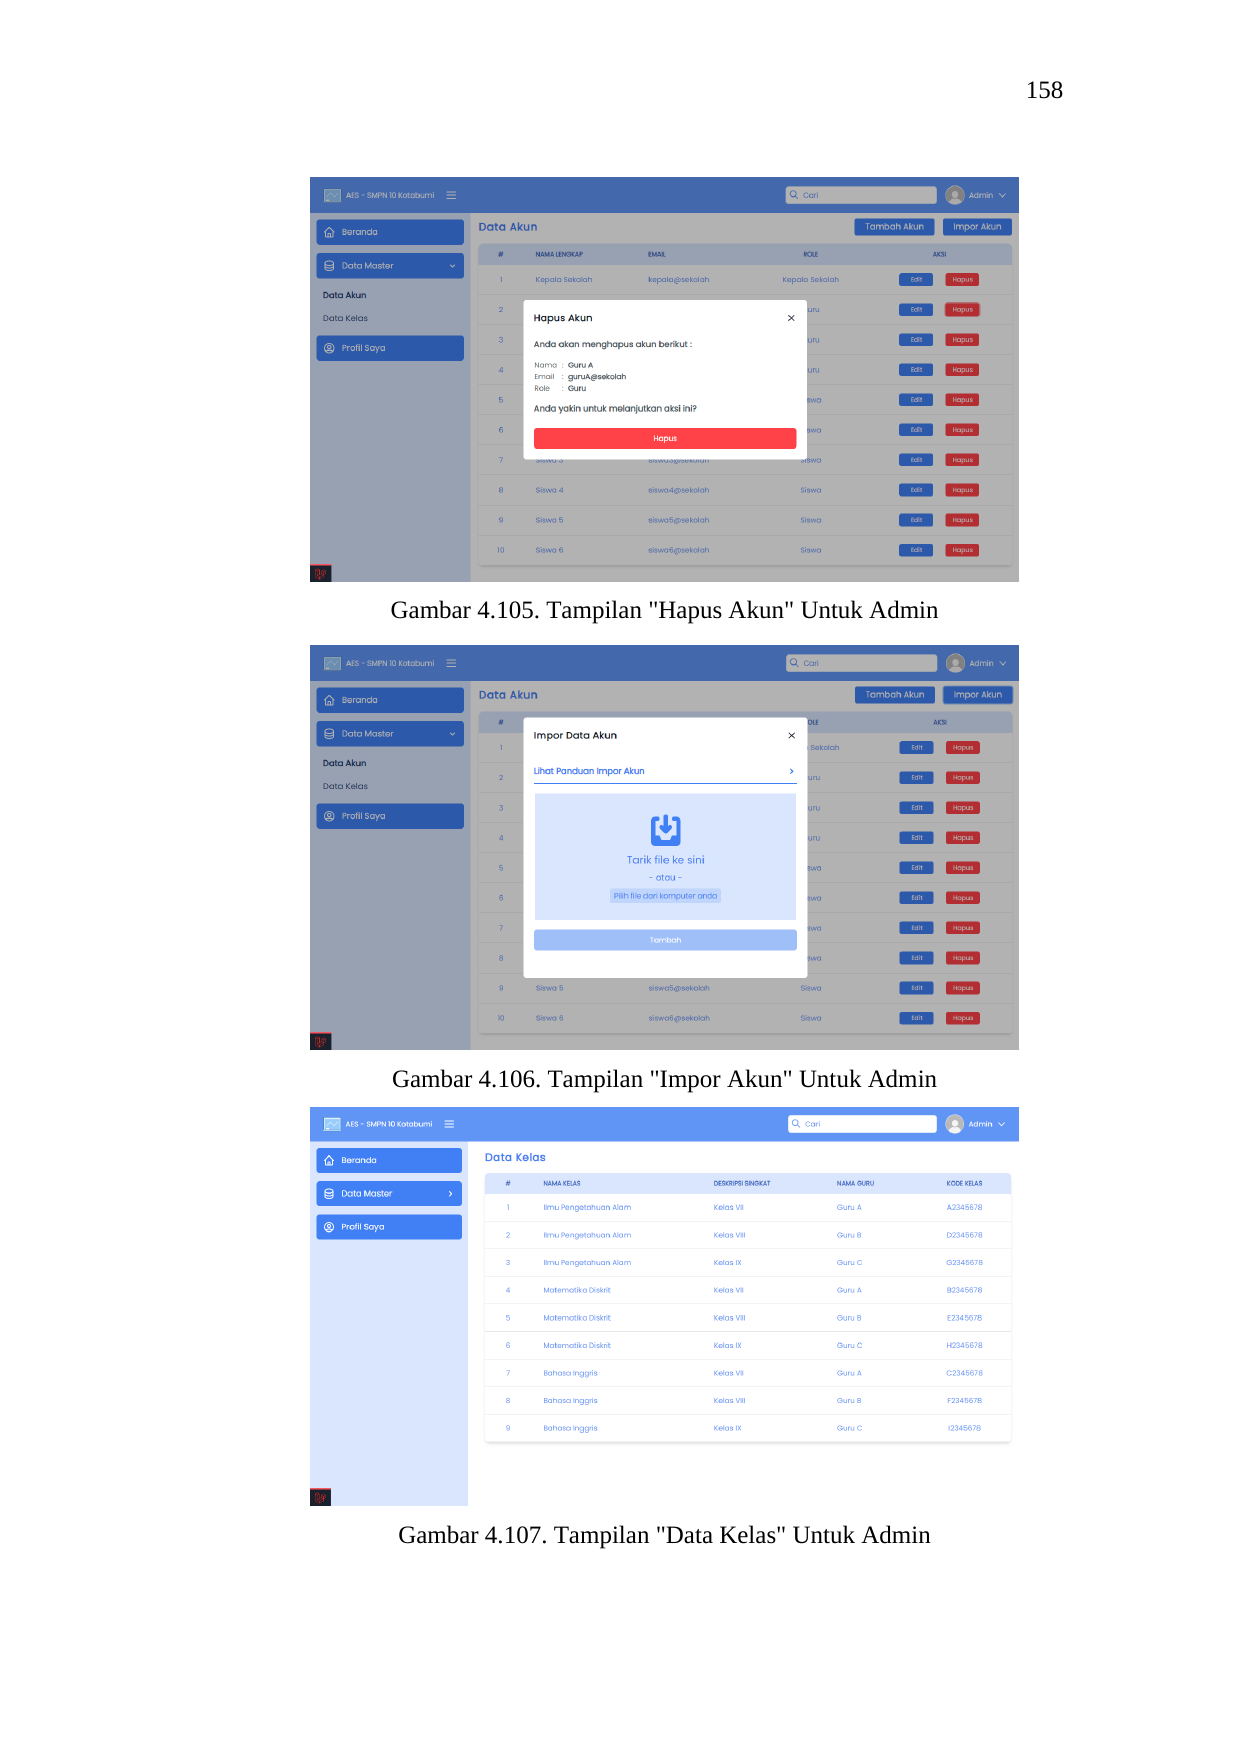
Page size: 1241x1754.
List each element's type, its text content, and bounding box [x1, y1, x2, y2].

picture [310, 177, 1019, 582]
picture [310, 1107, 1019, 1506]
picture [310, 645, 1019, 1050]
